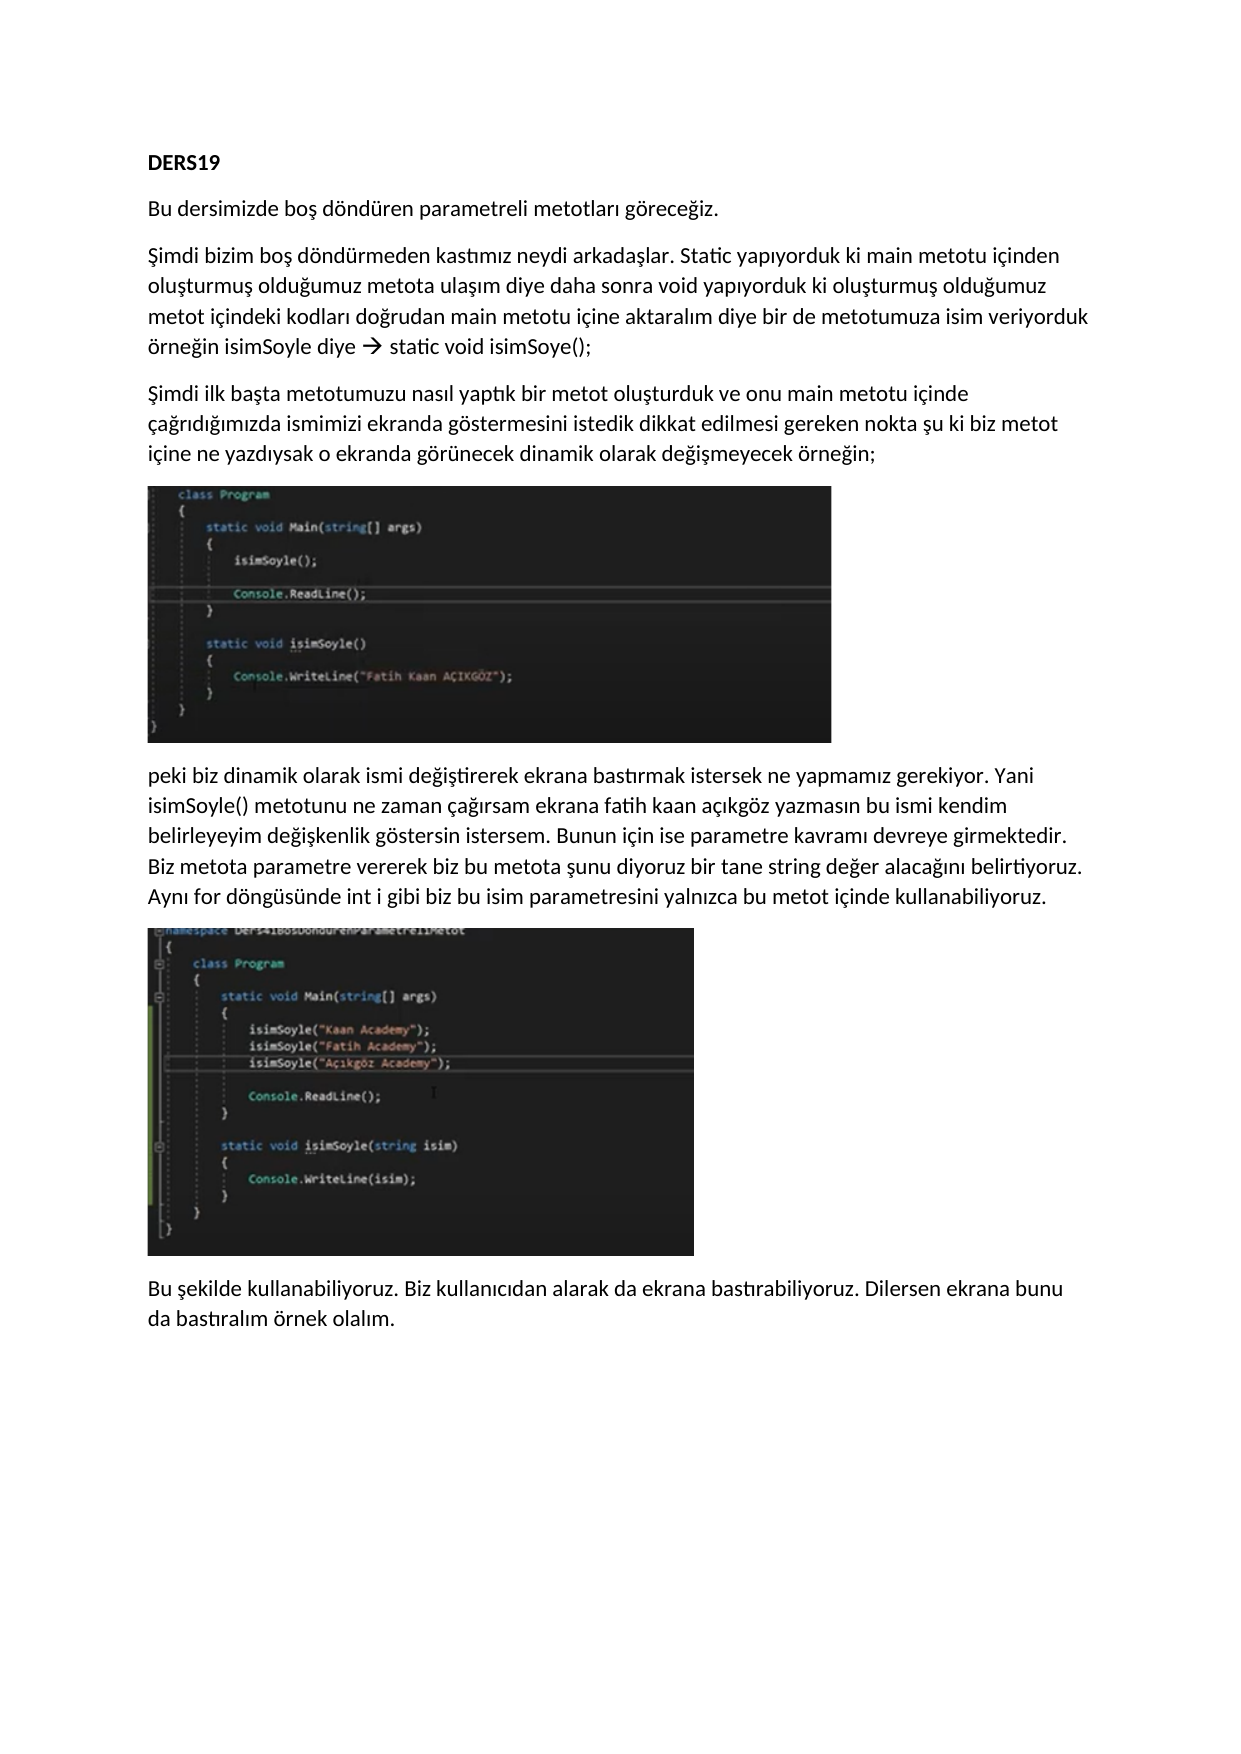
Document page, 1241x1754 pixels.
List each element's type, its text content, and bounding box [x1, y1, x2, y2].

picture [147, 486, 832, 743]
picture [147, 928, 694, 1256]
text Şimdi ilk başta metotumuzu nasıl yaptık bir metot oluşturduk ve onu main metotu içinde çağrıdığımızda ismimizi ekranda göstermesini istedik dikkat edilmesi gereken nokta şu ki biz metot içine ne yazdıysak o ekranda görünecek dinamik olarak değişmeyecek örneğin; [148, 379, 1093, 467]
text DERS19 [148, 148, 1093, 176]
text Bu şekilde kullanabiliyoruz. Biz kullanıcıdan alarak da ekrana bastırabiliyoruz. Dilersen ekrana bunu da bastıralım örnek olalım. [148, 1274, 1093, 1332]
text Şimdi bizim boş döndürmeden kastımız neydi arkadaşlar. Static yapıyorduk ki main metotu içinden oluşturmuş olduğumuz metota ulaşım diye daha sonra void yapıyorduk ki oluşturmuş olduğumuz metot içindeki kodları doğrudan main metotu içine aktaralım diye bir de metotumuza isim veriyorduk örneğin isimSoyle diye static void isimSoye(); [148, 241, 1093, 360]
text Bu dersimizde boş döndüren parametreli metotları göreceğiz. [148, 194, 1093, 222]
text peki biz dinamik olarak ismi değiştirerek ekrana bastırmak istersek ne yapmamız gerekiyor. Yani isimSoyle() metotunu ne zaman çağırsam ekrana fatih kaan açıkgöz yazmasın bu ismi kendim belirleyeyim değişkenlik göstersin istersem. Bunun için ise parametre kavramı devreye girmektedir. Biz metota parametre vererek biz bu metota şunu diyoruz bir tane string değer alacağını belirtiyoruz. Aynı for döngüsünde int i gibi biz bu isim parametresini yalnızca bu metot içinde kullanabiliyoruz. [148, 761, 1093, 910]
